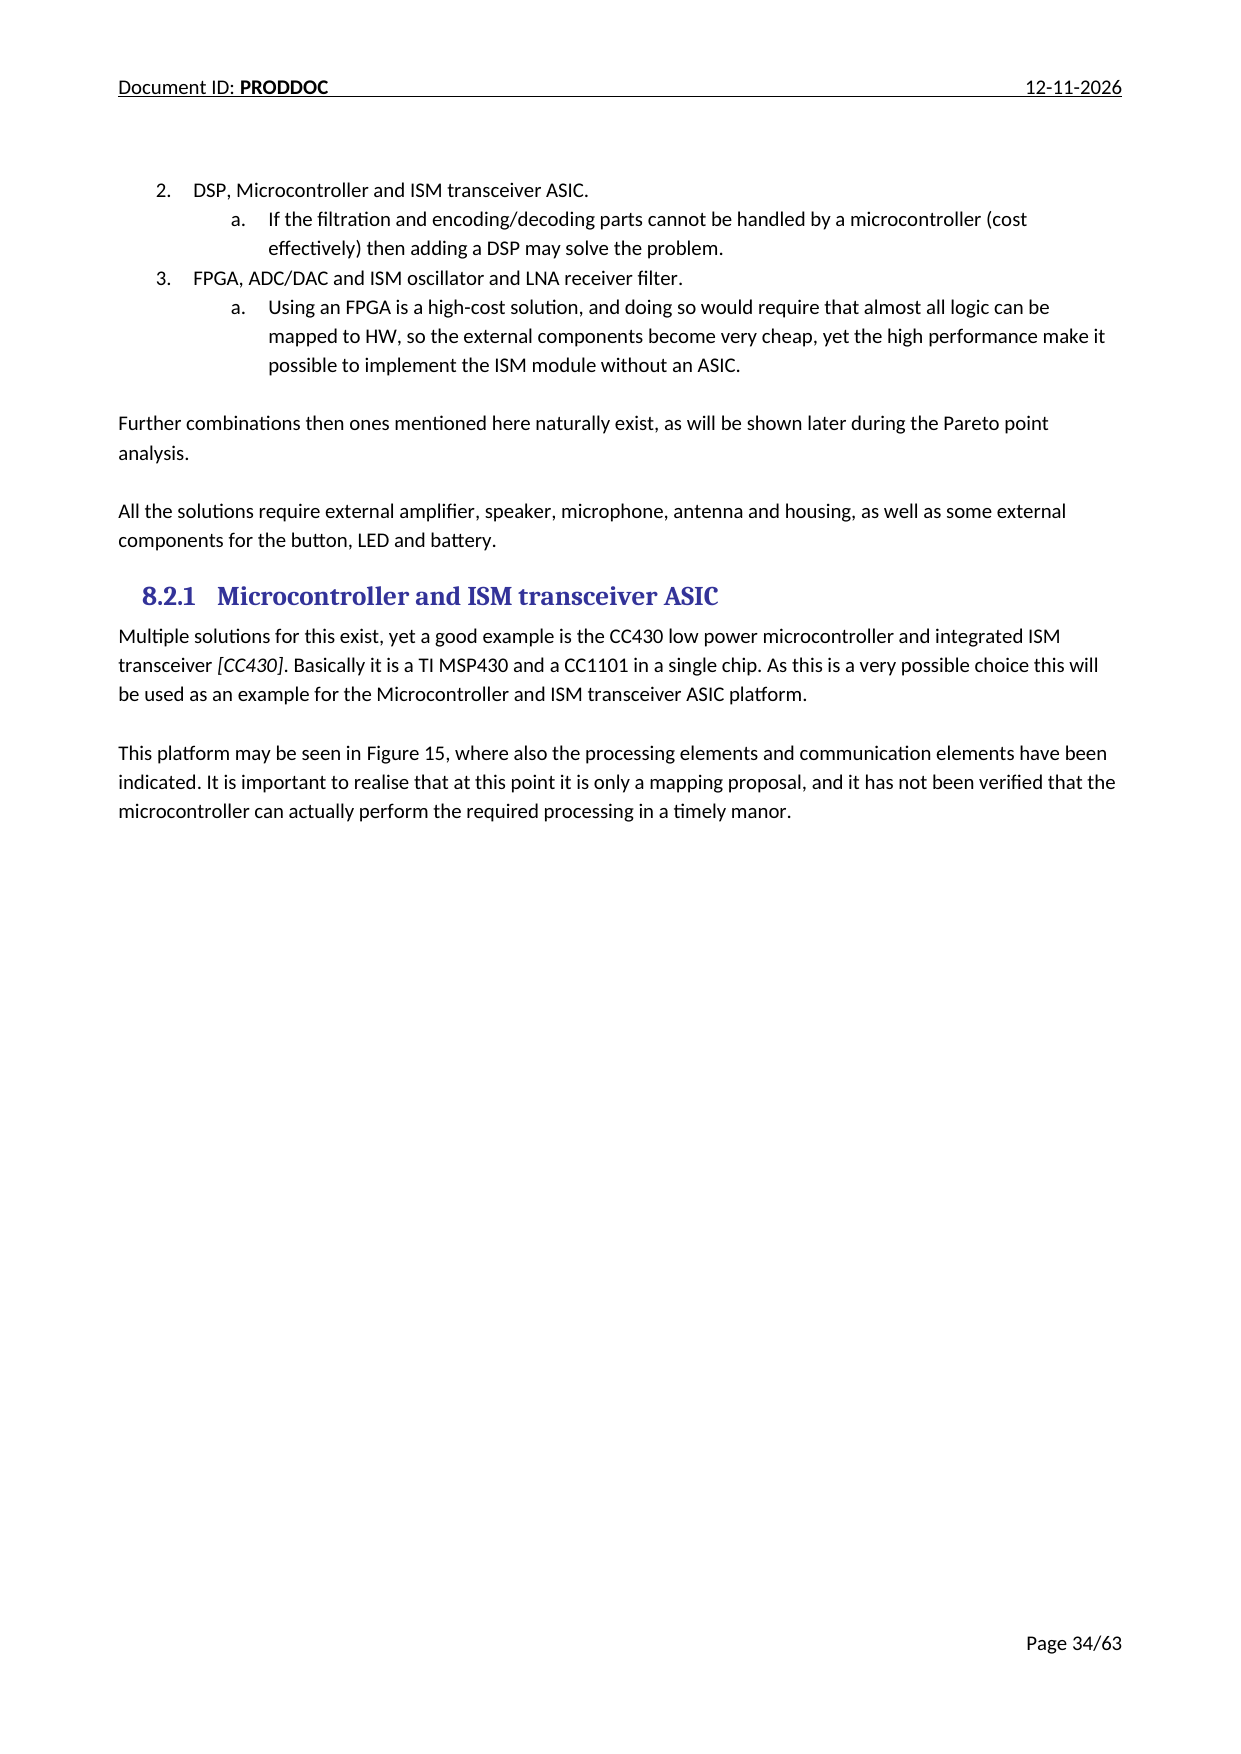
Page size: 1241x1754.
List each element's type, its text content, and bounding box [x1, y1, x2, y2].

text All the solutions require external amplifier, speaker, microphone, antenna and housing, as well as some external components for the button, LED and battery. [118, 498, 1122, 553]
list If the filtration and encoding/decoding parts cannot be handled by a microcontroller (cost effectively) then adding a DSP may solve the problem. [231, 206, 1122, 261]
subtitle Microcontroller and ISM transceiver ASIC [142, 581, 1122, 612]
list Using an FPGA is a high-cost solution, and doing so would require that almost all logic can be mapped to HW, so the external components become very cheap, yet the high performance make it possible to implement the ISM module without an ASIC. [231, 294, 1122, 378]
text Further combinations then ones mentioned here naturally exist, as will be shown later during the Pareto point analysis. [118, 411, 1122, 465]
text Multiple solutions for this exist, yet a good example is the CC430 low power microcontroller and integrated ISM transceiver [CC430]. Basically it is a TI MSP430 and a CC1101 in a single chip. As this is a very possible choice this will be used as an example for the Microcontroller and ISM transceiver ASIC platform. [118, 623, 1122, 707]
text This platform may be seen in Figure 14, where also the processing elements and communication elements have been indicated. It is important to realise that at this point it is only a mapping proposal, and it has not been verified that the microcontroller can actually perform the required processing in a timely manor. [118, 740, 1122, 824]
list FPGA, ADC/DAC and ISM oscillator and LNA receiver filter. [156, 265, 1122, 290]
list DSP, Microcontroller and ISM transceiver ASIC. [156, 177, 1122, 203]
